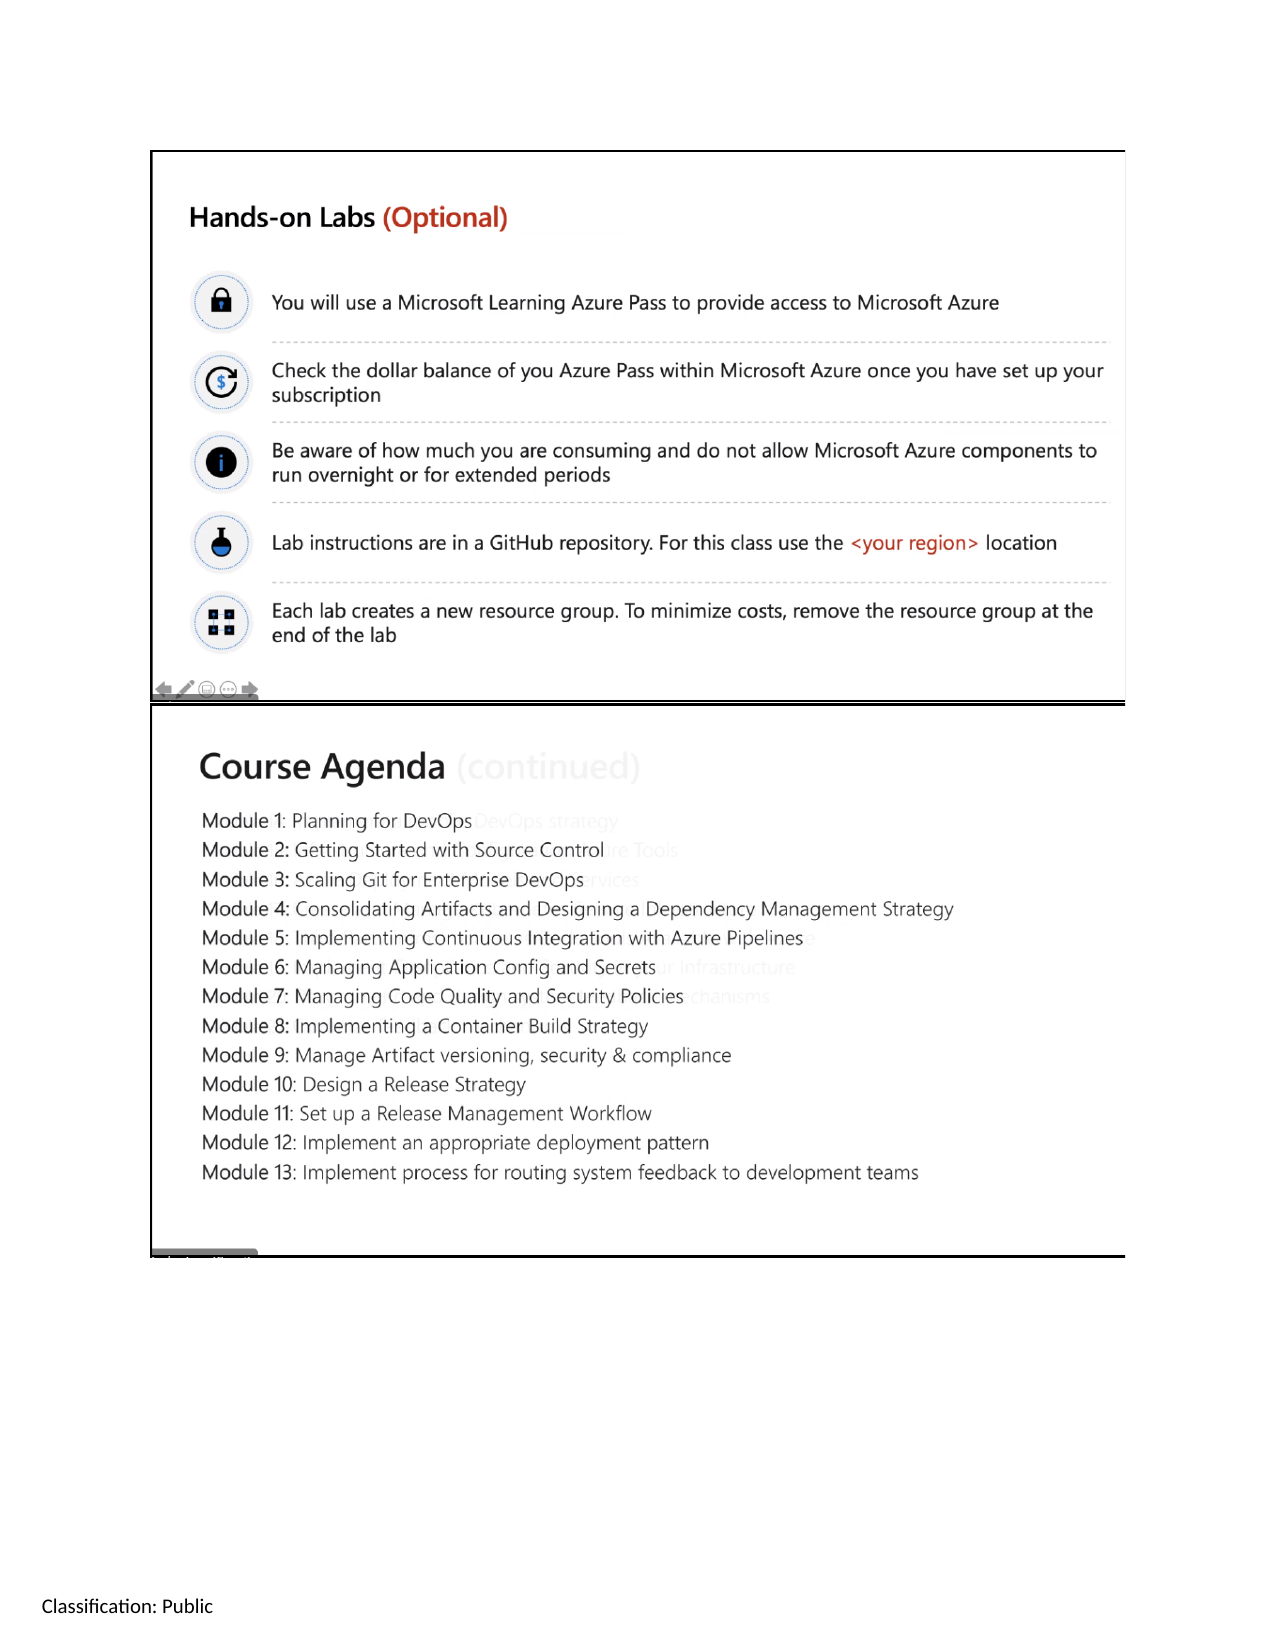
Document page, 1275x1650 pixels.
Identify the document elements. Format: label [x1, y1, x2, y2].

picture [150, 703, 1125, 1258]
picture [150, 150, 1125, 702]
